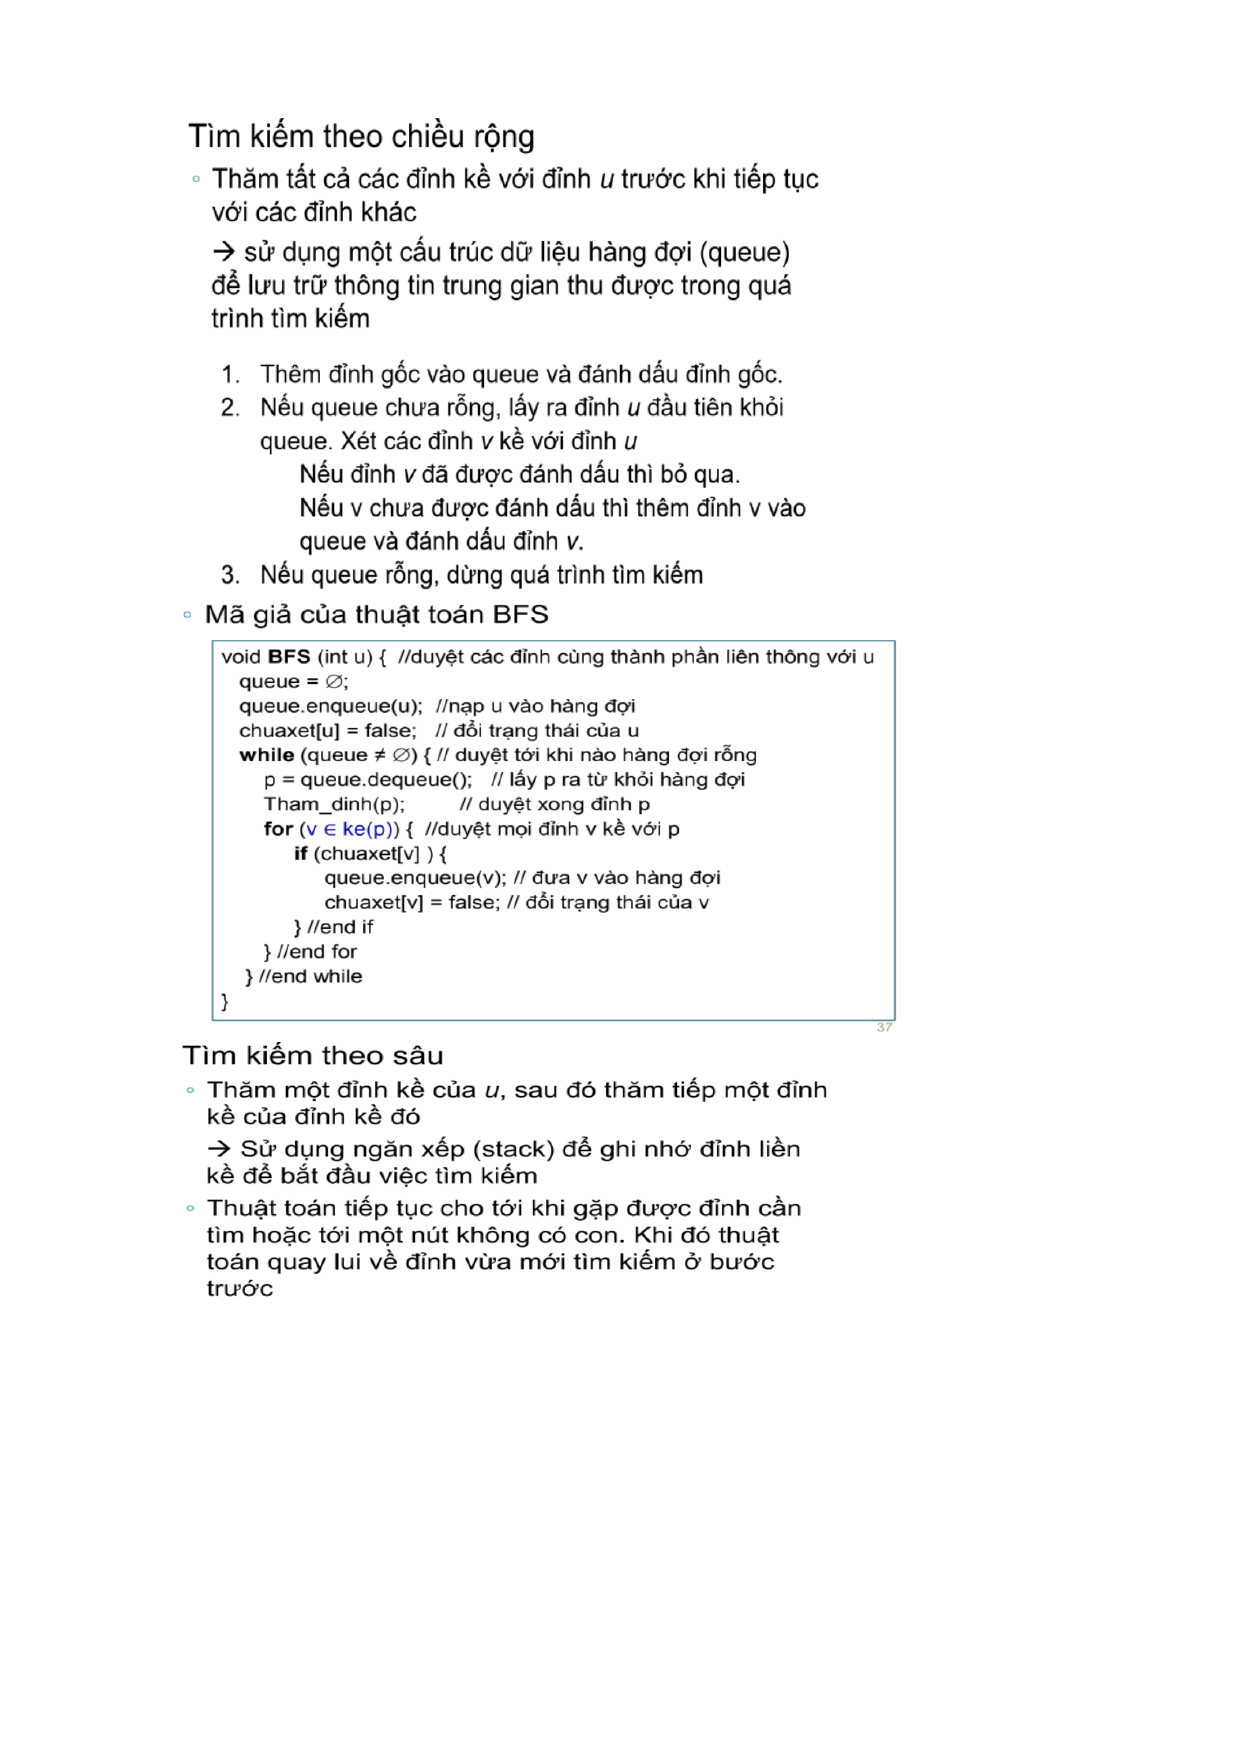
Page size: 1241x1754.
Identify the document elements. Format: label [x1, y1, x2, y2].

picture [177, 601, 907, 1040]
picture [177, 118, 830, 599]
picture [177, 1042, 844, 1302]
